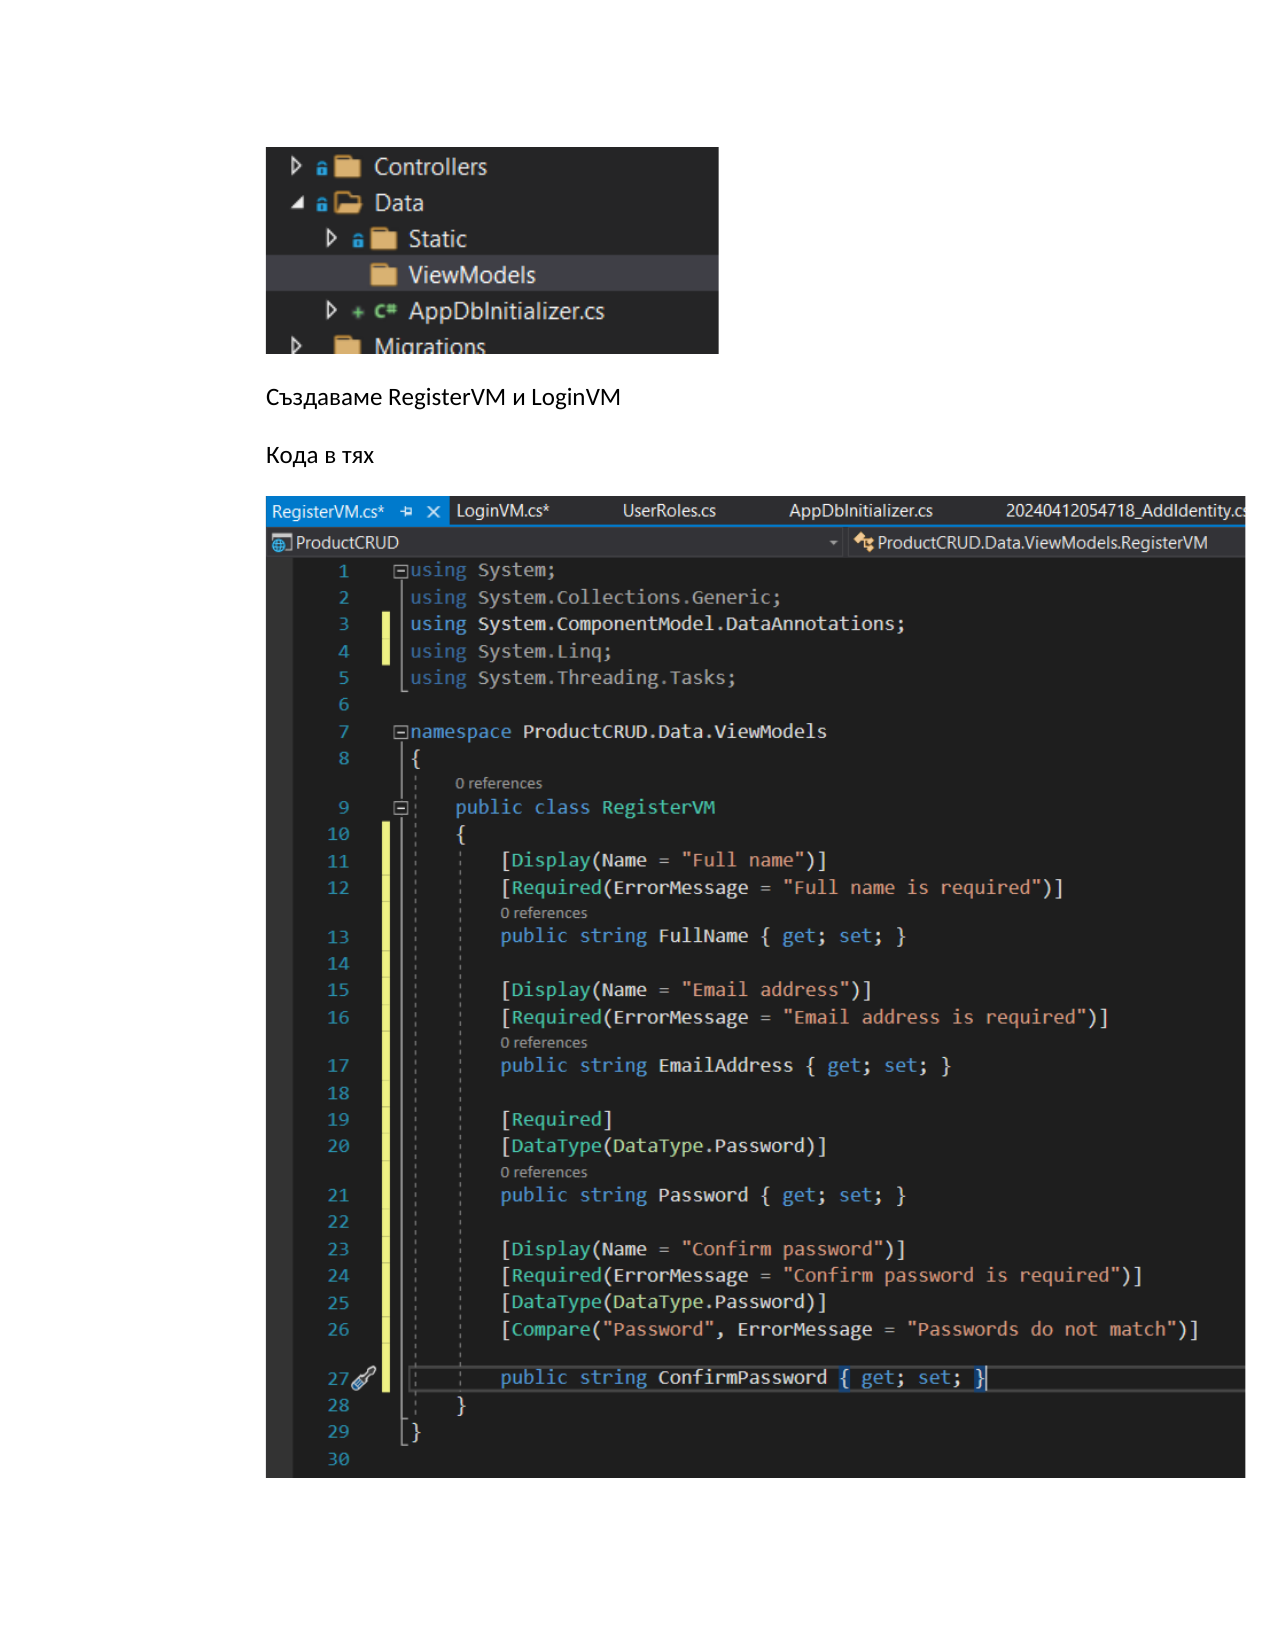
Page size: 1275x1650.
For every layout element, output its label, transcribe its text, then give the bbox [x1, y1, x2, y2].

picture [265, 496, 1246, 1478]
list Създаваме RegisterVM и LoginVM [266, 381, 1127, 412]
list Кода в тях [266, 439, 1127, 469]
picture [265, 147, 719, 354]
